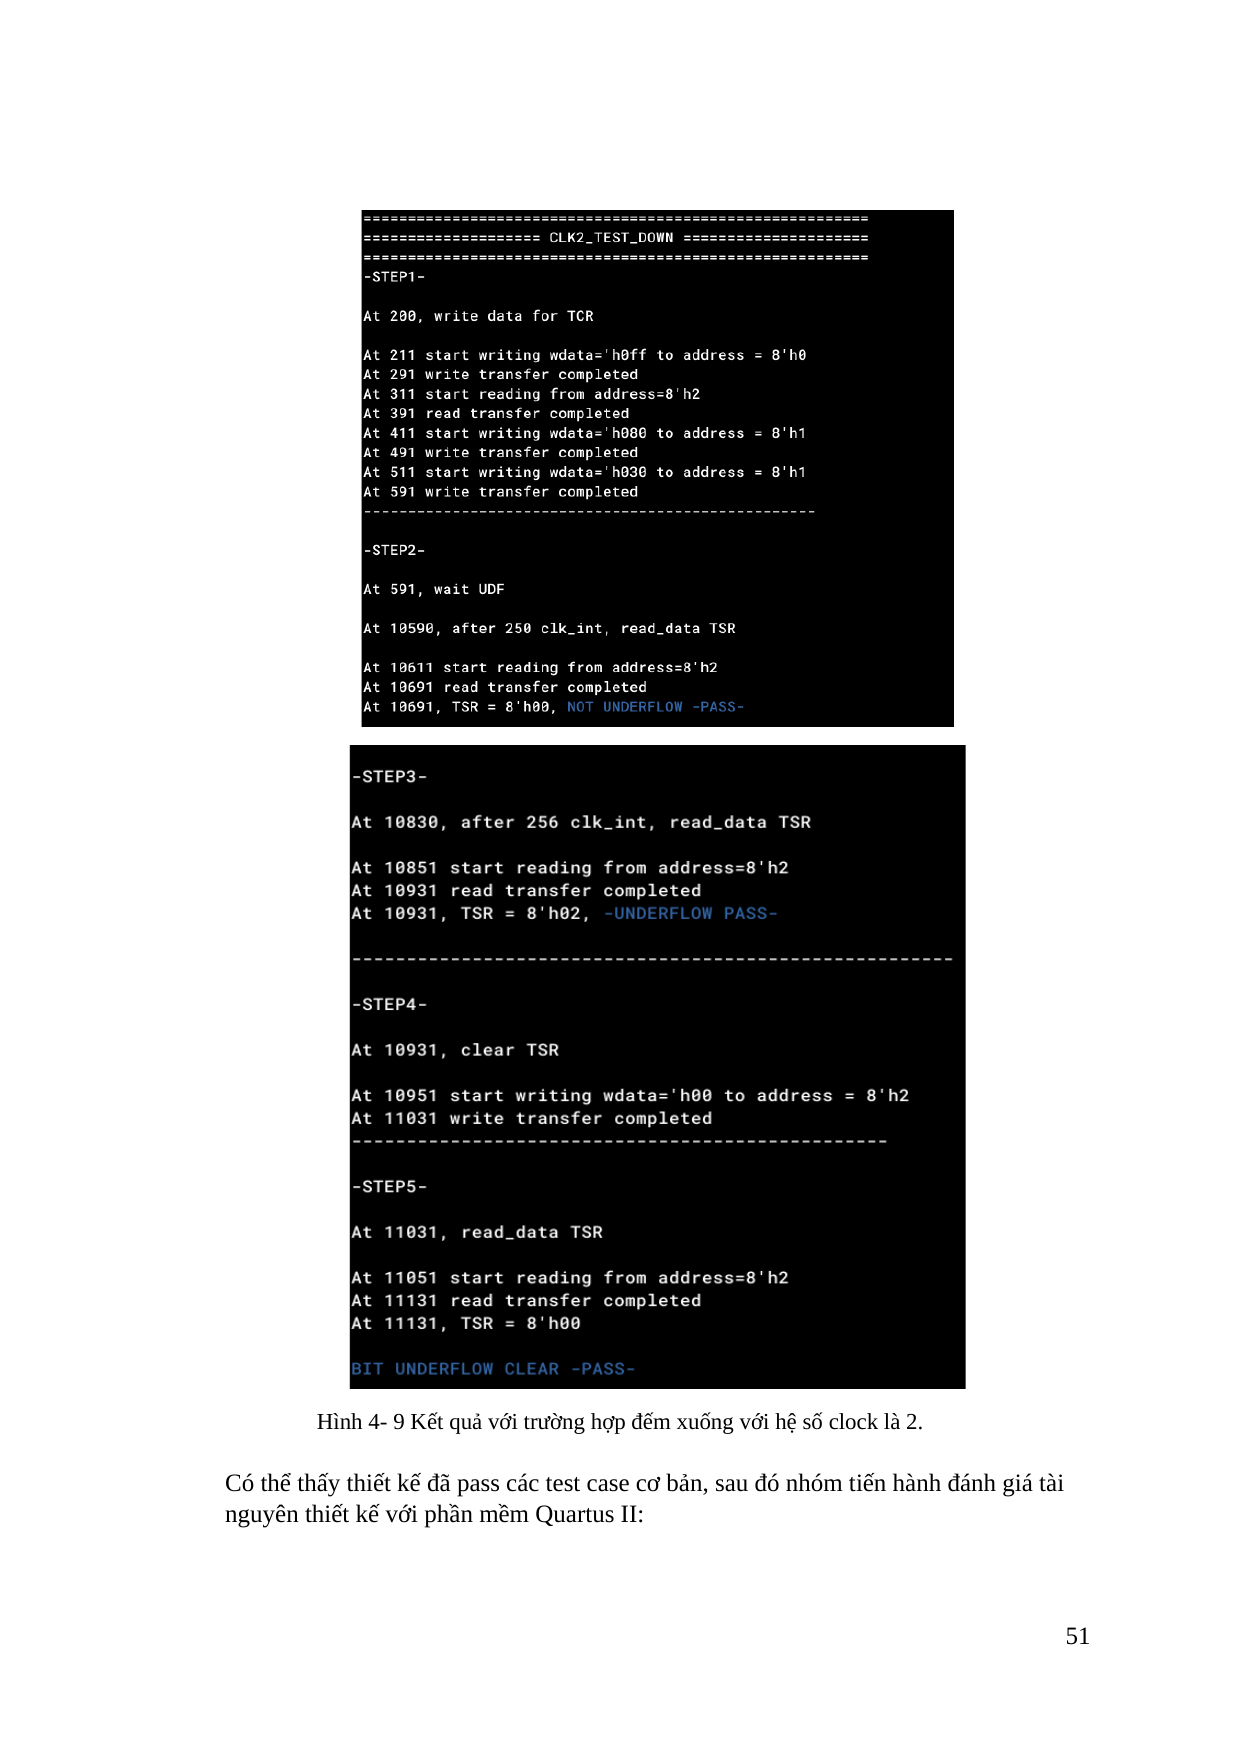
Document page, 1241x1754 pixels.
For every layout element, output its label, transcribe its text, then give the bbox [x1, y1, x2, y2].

picture [349, 745, 966, 1389]
picture [361, 210, 954, 727]
text Có thể thấy thiết kế đã pass các test case cơ bản, sau đó nhóm tiến hành đánh giá tài nguyên thiết kế với phần mềm Quartus II: [225, 1468, 1090, 1528]
